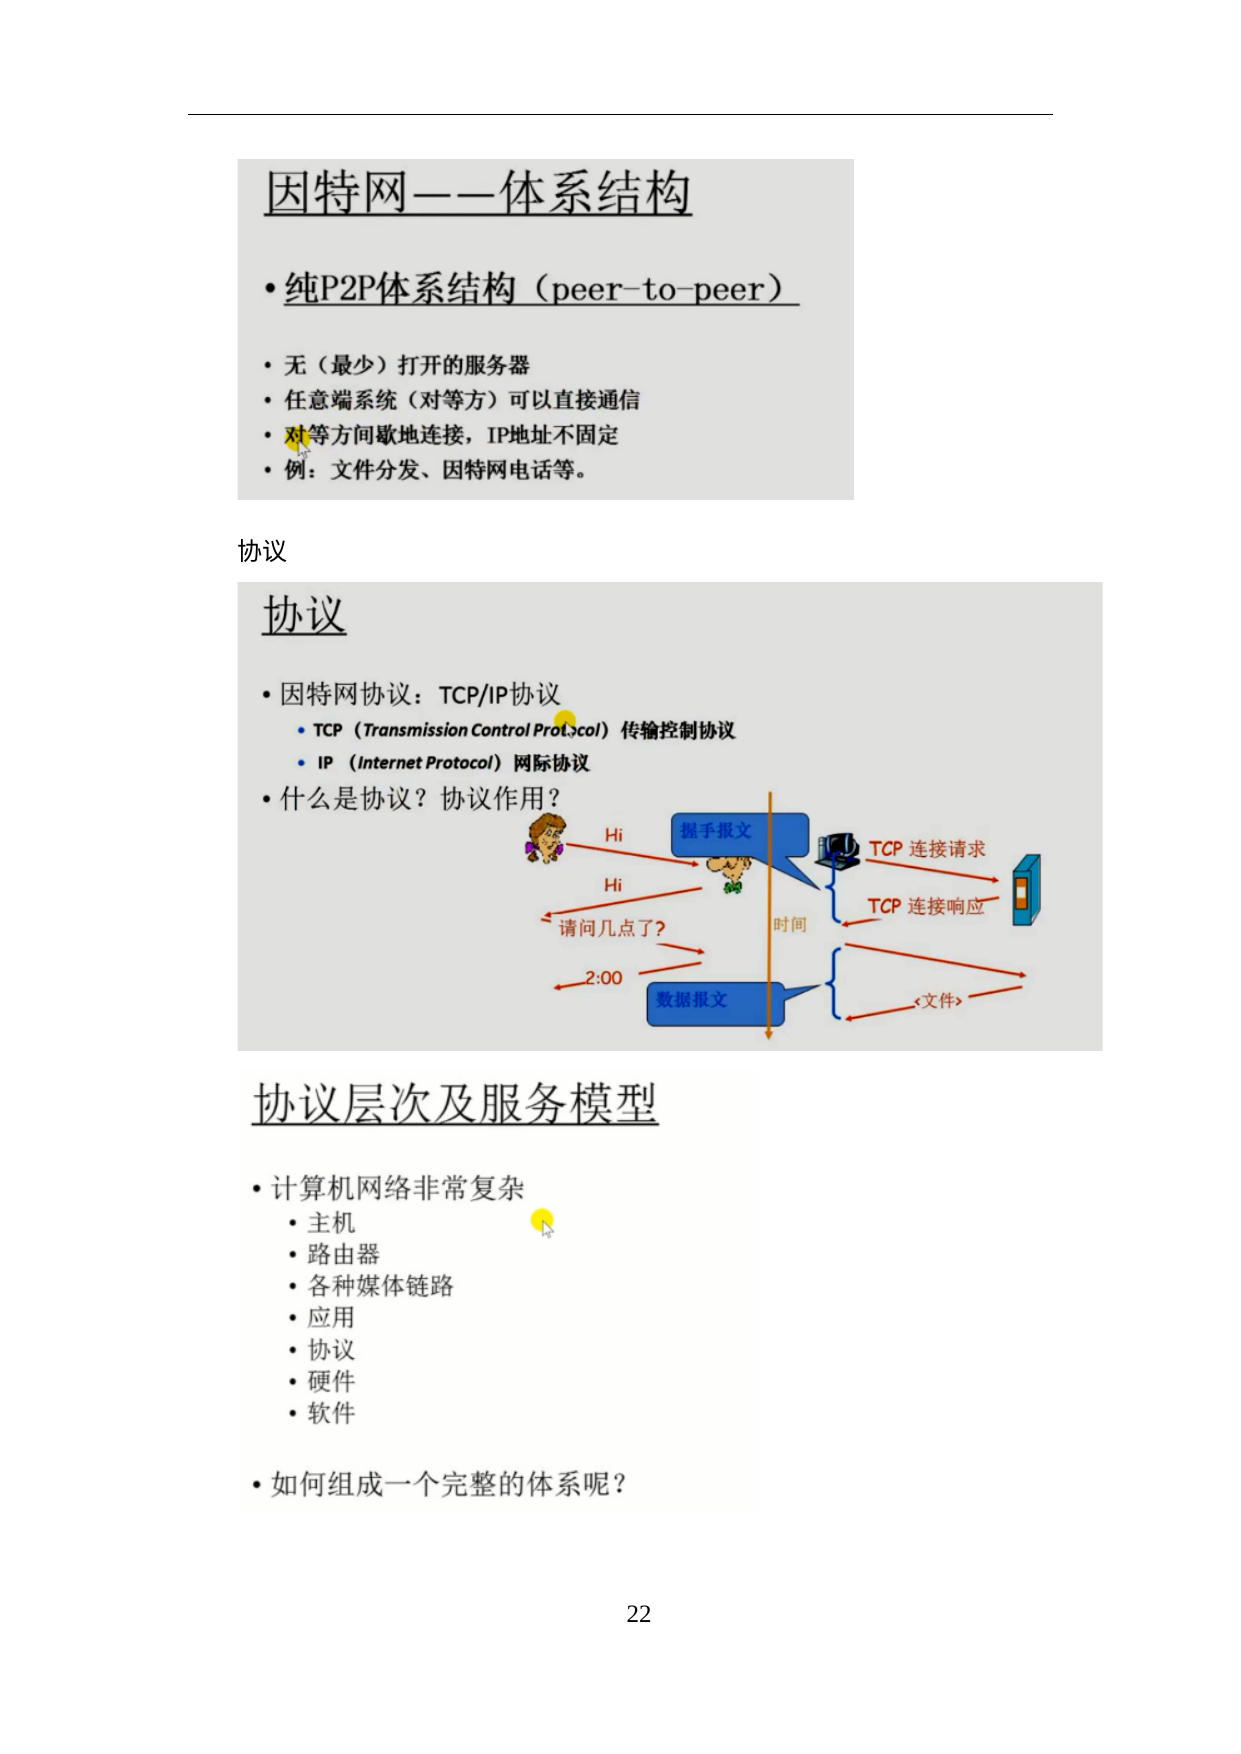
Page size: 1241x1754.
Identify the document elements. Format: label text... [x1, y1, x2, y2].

text 协议 [187, 517, 1053, 582]
picture [237, 1069, 759, 1512]
picture [237, 582, 1103, 1051]
picture [237, 159, 854, 500]
